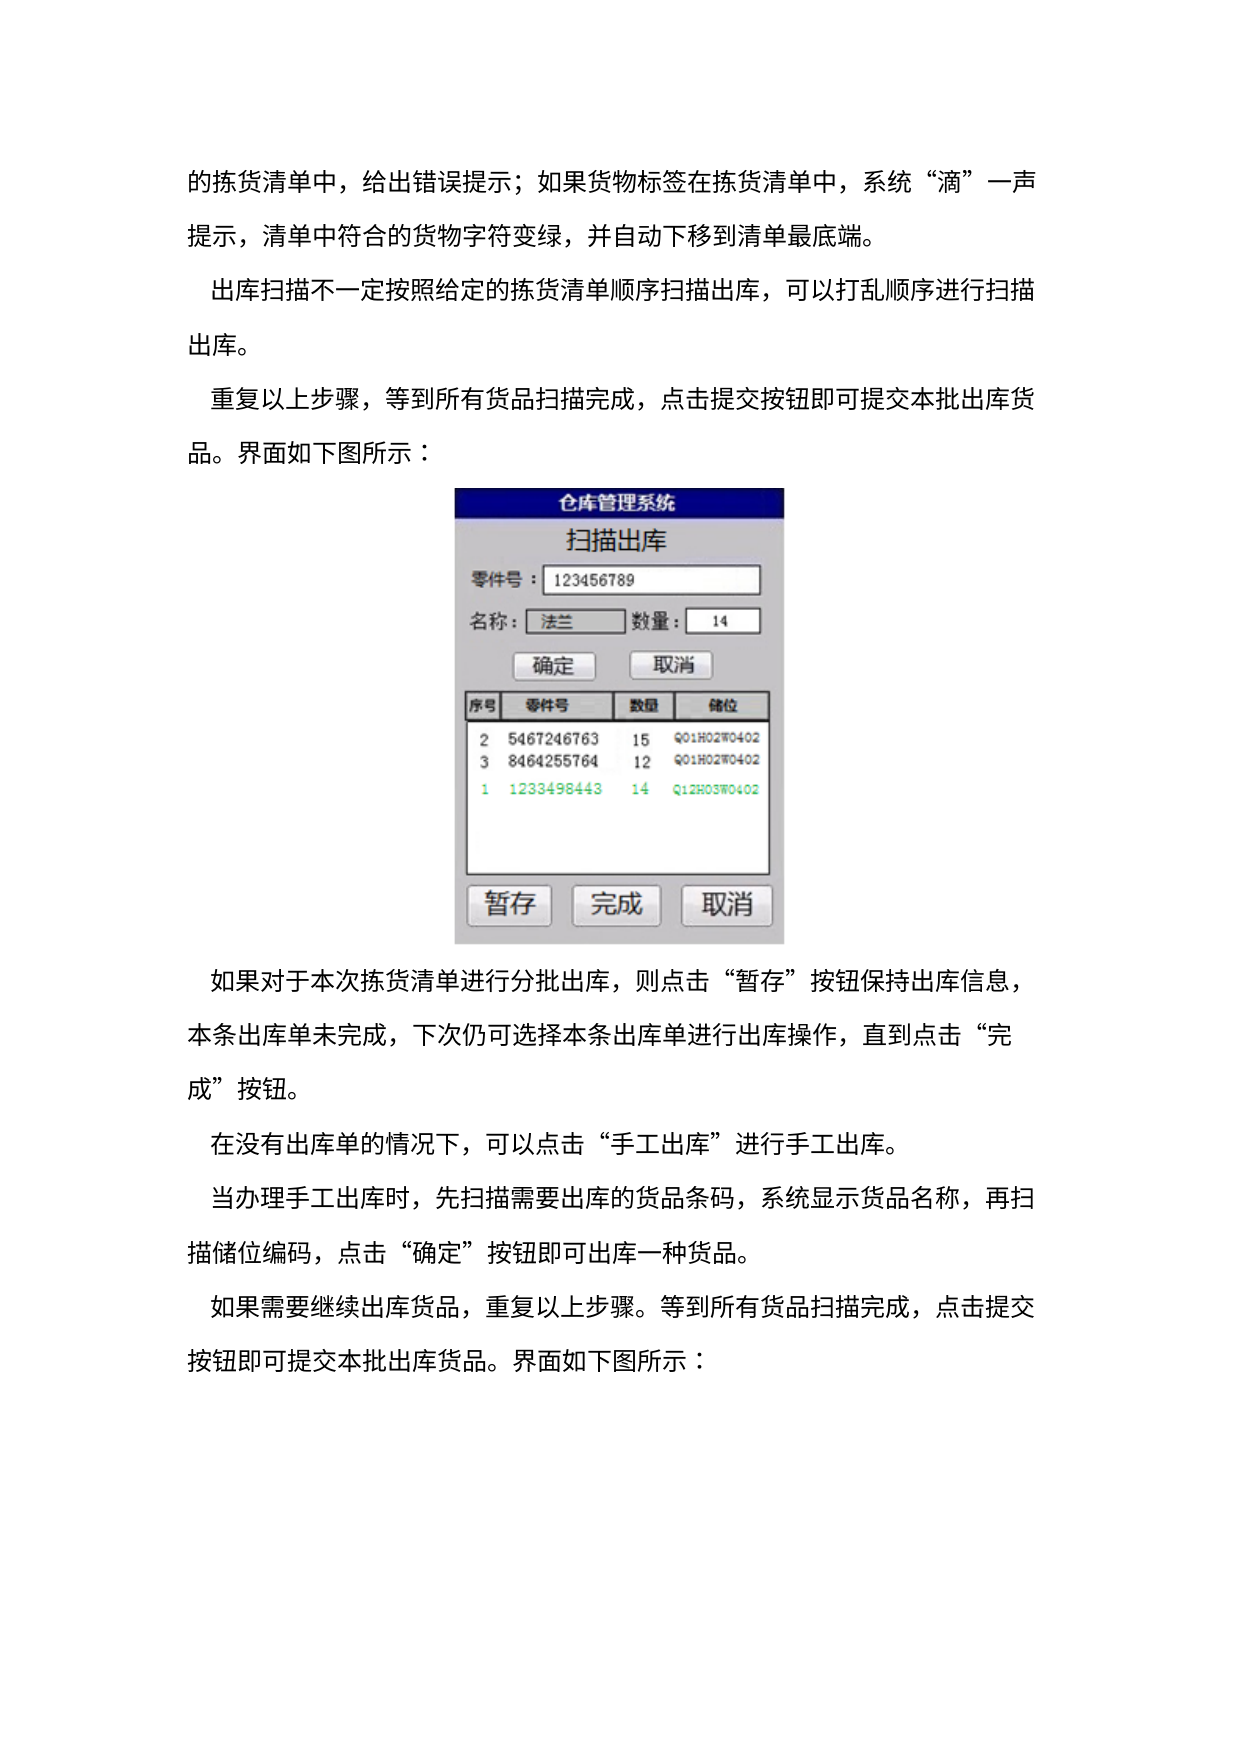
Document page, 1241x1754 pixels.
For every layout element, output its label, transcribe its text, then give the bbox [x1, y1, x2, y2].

text 当办理手工出库时，先扫描需要出库的货品条码，系统显示货品名称，再扫描储位编码，点击“确定”按钮即可出库一种货品。 [187, 1179, 1053, 1269]
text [187, 162, 1053, 253]
picture [454, 488, 786, 946]
text 如果需要继续出库货品，重复以上步骤。等到所有货品扫描完成，点击提交按钮即可提交本批出库货品。界面如下图所示： [187, 1287, 1053, 1378]
text 重复以上步骤，等到所有货品扫描完成，点击提交按钮即可提交本批出库货品。界面如下图所示： [187, 379, 1053, 470]
text 在没有出库单的情况下，可以点击“手工出库”进行手工出库。 [187, 1124, 1053, 1161]
text 如果对于本次拣货清单进行分批出库，则点击“暂存”按钮保持出库信息，本条出库单未完成，下次仍可选择本条出库单进行出库操作，直到点击“完成”按钮。 [187, 961, 1053, 1106]
text 出库扫描不一定按照给定的拣货清单顺序扫描出库，可以打乱顺序进行扫描出库。 [187, 271, 1053, 361]
